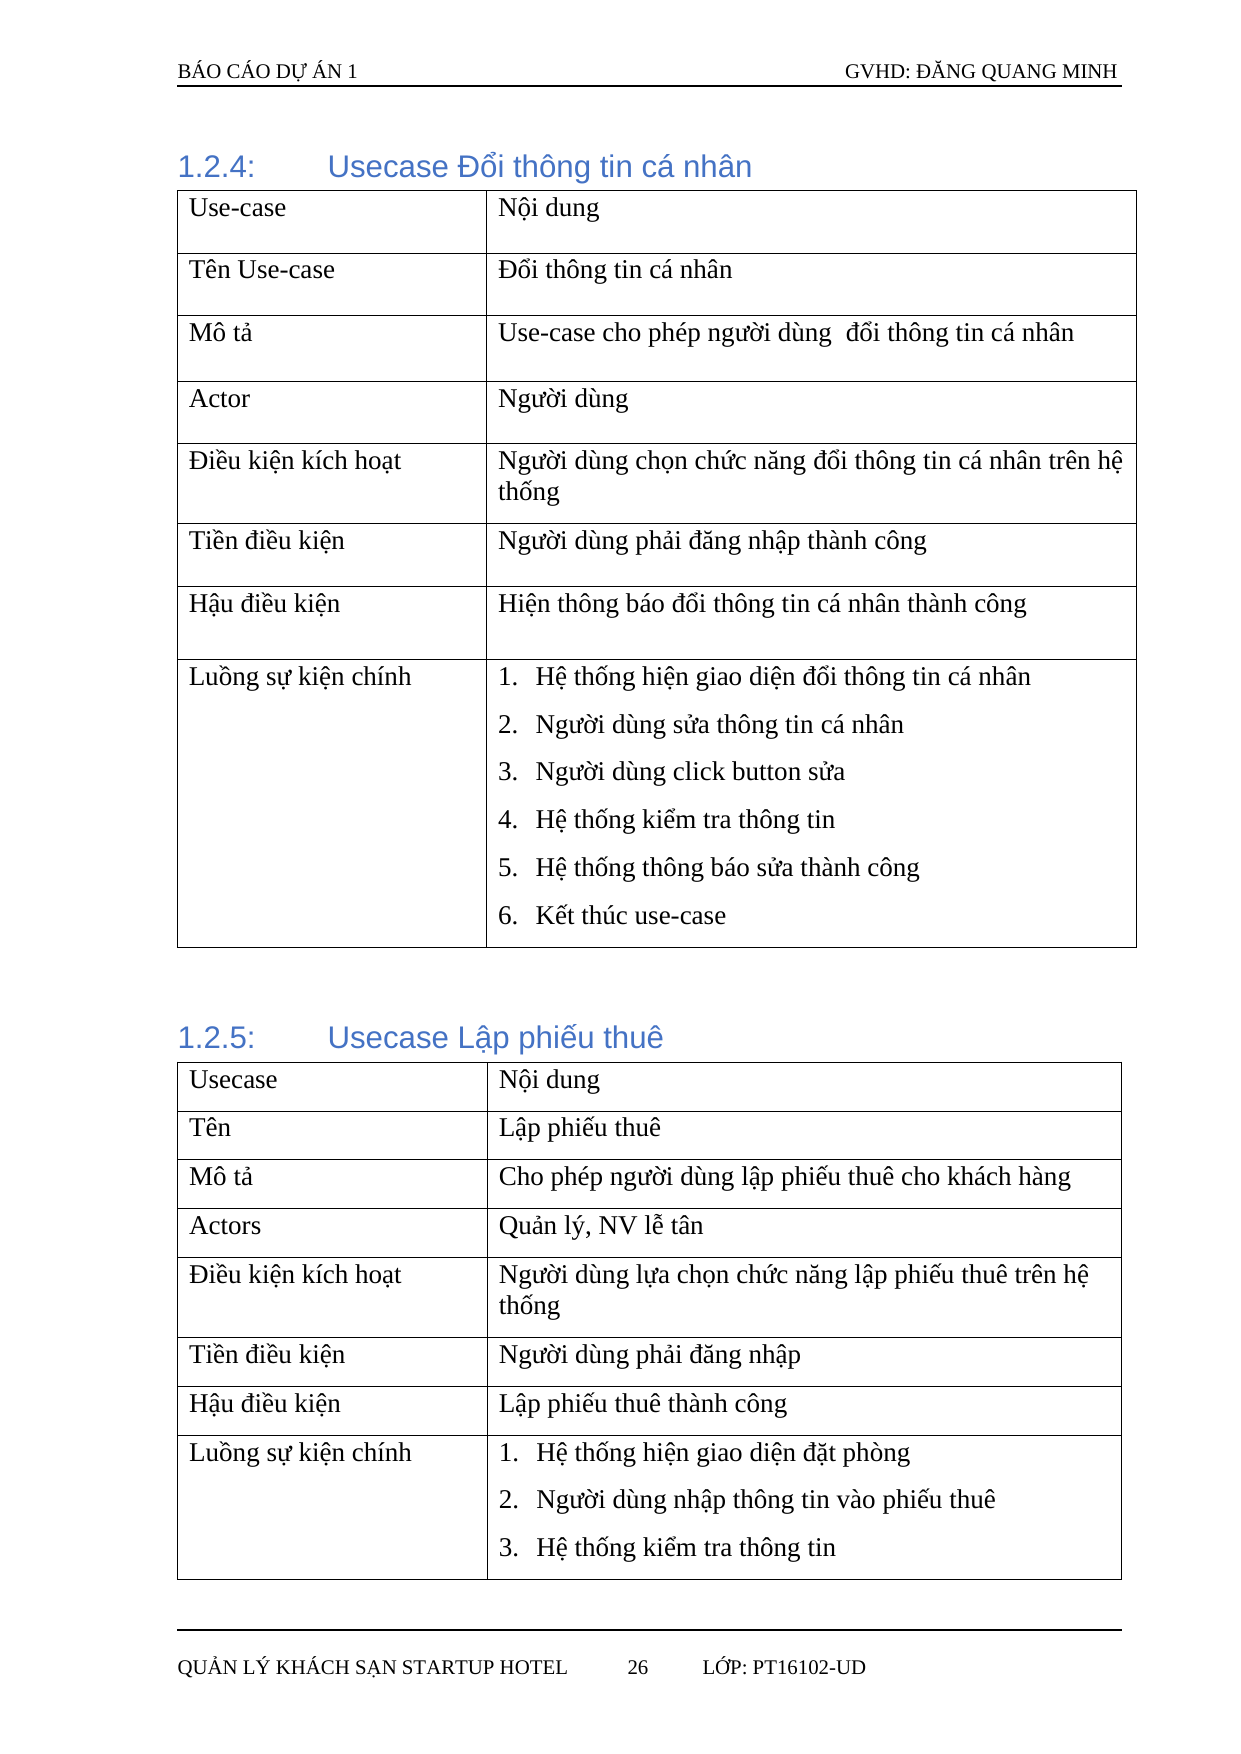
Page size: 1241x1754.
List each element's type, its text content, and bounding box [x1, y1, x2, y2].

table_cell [488, 1436, 1121, 1579]
table_cell Mô tả [178, 1160, 487, 1208]
table_cell Đổi thông tin cá nhân [487, 254, 1136, 315]
table_cell Hậu điều kiện [178, 1387, 487, 1435]
table_cell Lập phiếu thuê thành công [488, 1387, 1121, 1435]
table_cell Người dùng phải đăng nhập thành công [487, 524, 1136, 586]
table_cell Use-case cho phép người dùng đổi thông tin cá nhân [487, 316, 1136, 381]
table_header Use-case [178, 191, 486, 252]
table_header Nội dung [488, 1063, 1121, 1111]
table_cell Tiền điều kiện [178, 524, 486, 586]
table_cell Actors [178, 1209, 487, 1257]
table_cell Người dùng lựa chọn chức năng lập phiếu thuê trên hệ thống [488, 1258, 1121, 1337]
table_cell Tên Use-case [178, 254, 486, 315]
table_cell Người dùng phải đăng nhập [488, 1338, 1121, 1386]
table_cell Hệ thống hiện giao diện đổi thông tin cá nhân Người dùng sửa thông tin cá nhân Người dùng click button sửa Hệ thống kiểm tra thông tin Hệ thống thông báo sửa thành công Kết thúc use-case [487, 660, 1136, 947]
table_cell Luồng sự kiện chính [178, 1436, 487, 1579]
subtitle Usecase Lập phiếu thuê [177, 1019, 1122, 1055]
table_cell Cho phép người dùng lập phiếu thuê cho khách hàng [488, 1160, 1121, 1208]
table_header Nội dung [487, 191, 1136, 252]
table_cell Người dùng [487, 382, 1136, 443]
table_cell Mô tả [178, 316, 486, 381]
table_cell Tiền điều kiện [178, 1338, 487, 1386]
subtitle Usecase Đổi thông tin cá nhân [177, 148, 1122, 184]
table_cell Điều kiện kích hoạt [178, 1258, 487, 1337]
table_cell Người dùng chọn chức năng đổi thông tin cá nhân trên hệ thống [487, 444, 1136, 523]
table_cell Lập phiếu thuê [488, 1112, 1121, 1159]
table_header Usecase [178, 1063, 487, 1111]
table_cell Quản lý, NV lễ tân [488, 1209, 1121, 1257]
table_cell Luồng sự kiện chính [178, 660, 486, 947]
table_cell Actor [178, 382, 486, 443]
table_cell Hậu điều kiện [178, 587, 486, 659]
table_cell Điều kiện kích hoạt [178, 444, 486, 523]
table_cell Hiện thông báo đổi thông tin cá nhân thành công [487, 587, 1136, 659]
table_cell Tên [178, 1112, 487, 1159]
